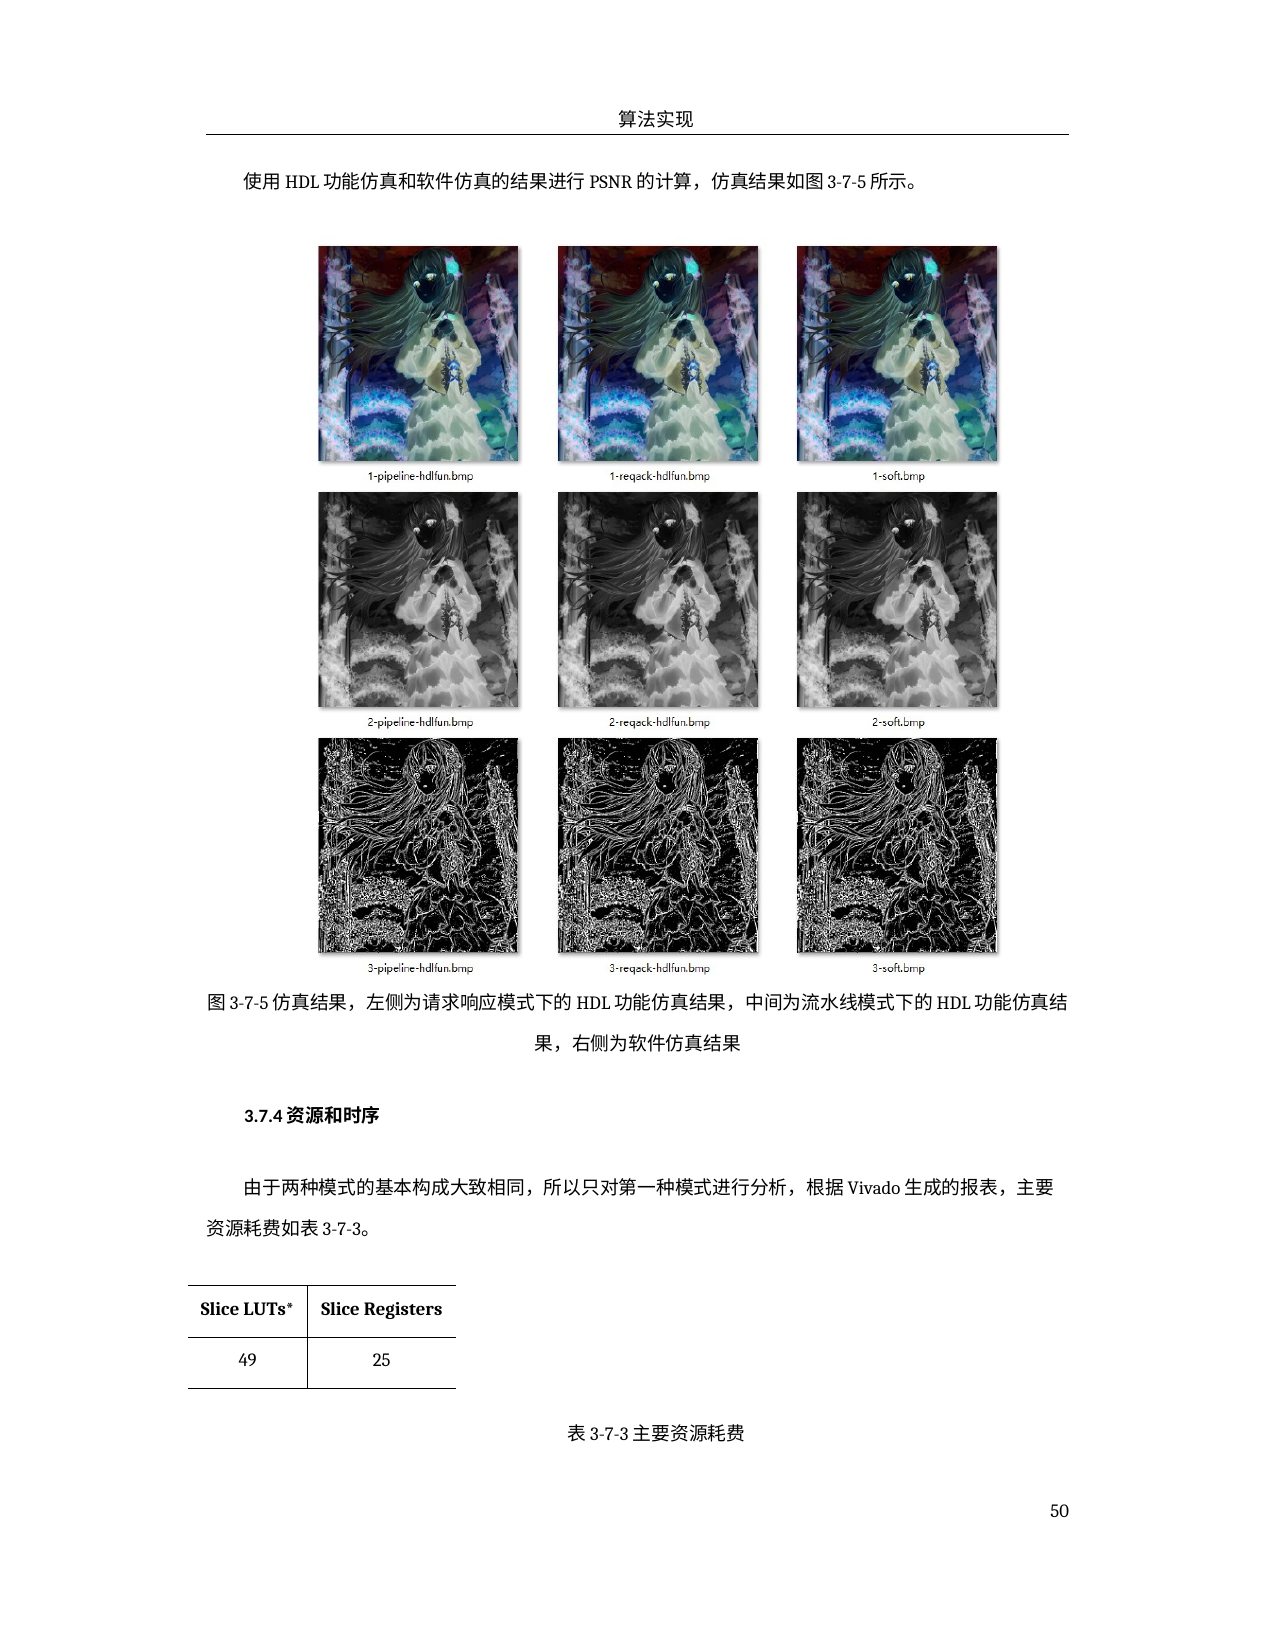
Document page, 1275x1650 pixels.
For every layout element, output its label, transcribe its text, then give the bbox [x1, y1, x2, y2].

text 由于两种模式的基本构成大致相同，所以只对第一种模式进行分析，根据Vivado生成的报表，主要资源耗费如表3-7-3。 [206, 1173, 1069, 1241]
table_header Slice LUTs* [188, 1286, 307, 1337]
table_cell 25 [308, 1338, 456, 1388]
subtitle 3.7.4 资源和时序 [206, 1101, 1069, 1128]
text 表3-7-3 主要资源耗费 [206, 1421, 1069, 1446]
table_cell 49 [188, 1338, 307, 1388]
text 使用HDL功能仿真和软件仿真的结果进行PSNR的计算，仿真结果如图3-7-5所示。 [206, 167, 1069, 226]
picture [309, 236, 1004, 975]
table_header Slice Registers [308, 1286, 456, 1337]
